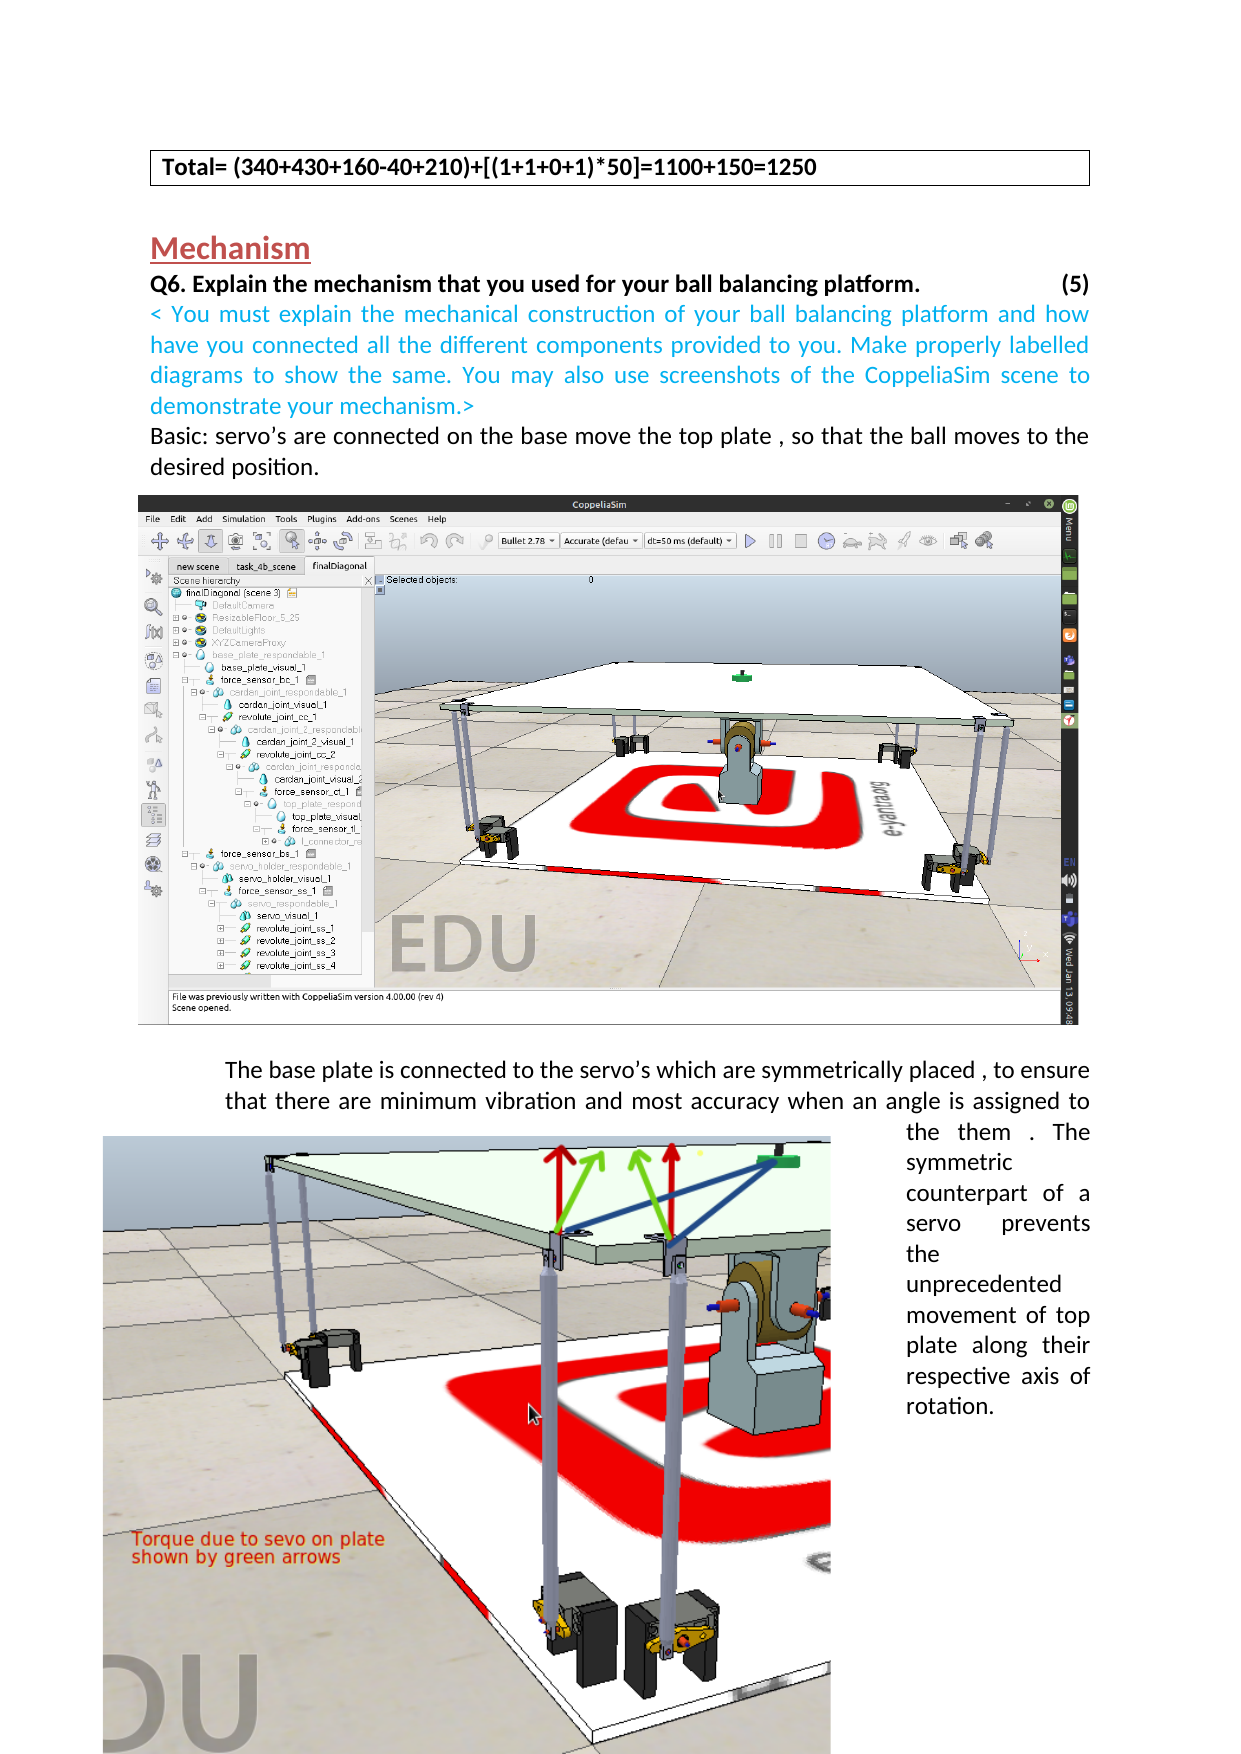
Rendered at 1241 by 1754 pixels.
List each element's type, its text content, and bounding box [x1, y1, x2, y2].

text Q6. Explain the mechanism that you used for your ball balancing platform. (5) [150, 268, 1090, 298]
picture [138, 495, 1079, 1025]
table_cell Total= (340+430+160-40+210)+[(1+1+0+1)*50]=1100+150=1250 [151, 151, 1089, 185]
text < You must explain the mechanical construction of your ball balancing platform and how have you connected all the different components provided to you. Make properly labelled diagrams to show the same. You may also use screenshots of the CoppeliaSim scene to demonstrate your mechanism.> [150, 298, 1090, 421]
text The base plate is connected to the servo’s which are symmetrically placed , to ensure that there are minimum vibration and most accuracy when an angle is assigned to the them . The symmetric counterpart of a servo prevents the unprecedented movement of top plate along their respective axis of rotation. [225, 1055, 1090, 1421]
picture [102, 1136, 831, 1754]
text Mechanism [150, 227, 1090, 268]
text Basic: servo’s are connected on the base move the top plate , so that the ball moves to the desired position. [150, 421, 1090, 482]
